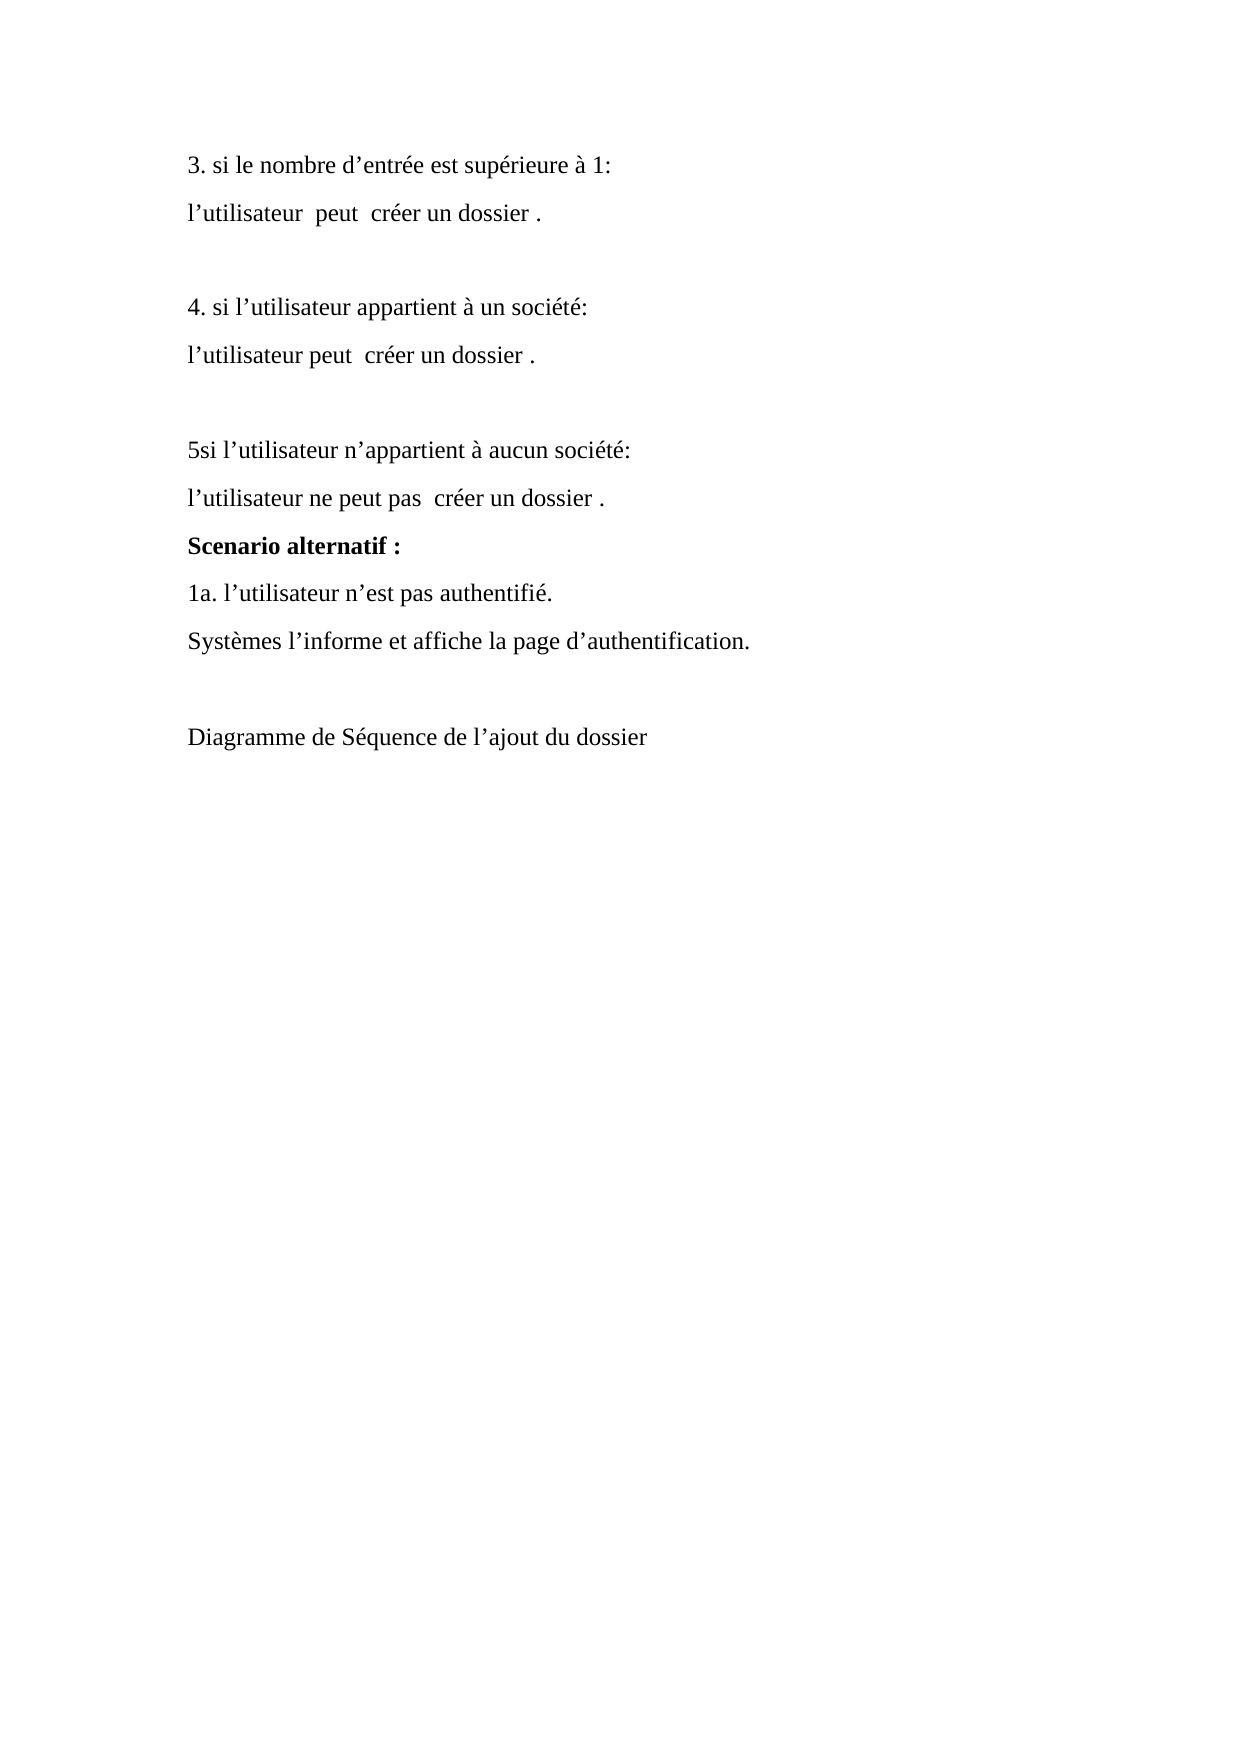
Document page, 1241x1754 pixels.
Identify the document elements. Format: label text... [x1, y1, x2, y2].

text Systèmes l’informe et affiche la page d’authentification. [187, 626, 1053, 655]
text l’utilisateur peut créer un dossier . [187, 198, 1053, 226]
text Scenario alternatif : [187, 531, 1053, 559]
text Diagramme de Séquence de l’ajout du dossier [187, 722, 1053, 750]
text l’utilisateur ne peut pas créer un dossier . [187, 483, 1053, 512]
text 4. si l’utilisateur appartient à un société: [187, 292, 1053, 321]
text l’utilisateur peut créer un dossier . [187, 340, 1053, 369]
text 5si l’utilisateur n’appartient à aucun société: [187, 435, 1053, 464]
text 3. si le nombre d’entrée est supérieure à 1: [187, 150, 1053, 179]
text 1a. l’utilisateur n’est pas authentifié. [187, 578, 1053, 607]
